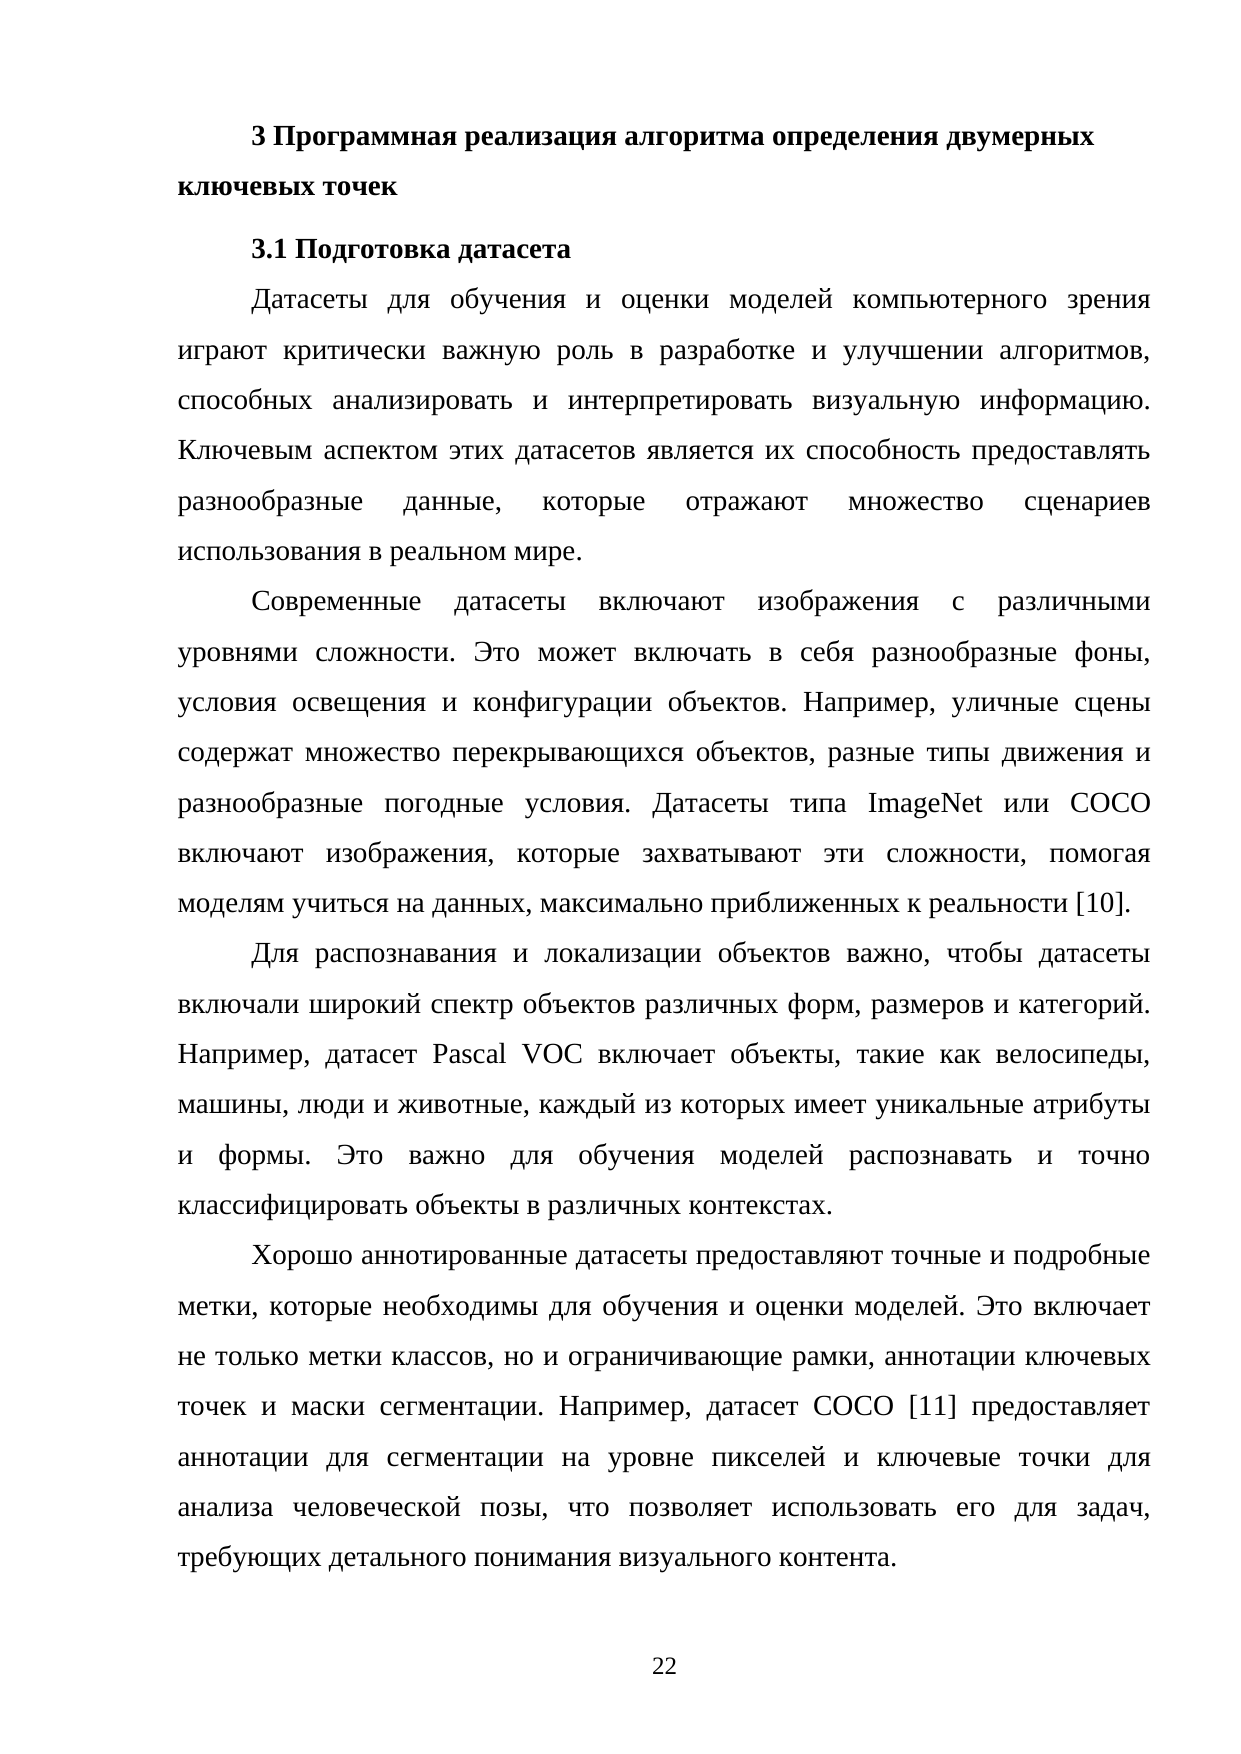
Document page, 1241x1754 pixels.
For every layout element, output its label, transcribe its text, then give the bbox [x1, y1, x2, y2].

text Для распознавания и локализации объектов важно, чтобы датасеты включали широкий спектр объектов различных форм, размеров и категорий. Например, датасет Pascal VOC включает объекты, такие как велосипеды, машины, люди и животные, каждый из которых имеет уникальные атрибуты и формы. Это важно для обучения моделей распознавать и точно классифицировать объекты в различных контекстах. [177, 936, 1152, 1221]
text Подготовка датасета [177, 231, 1152, 265]
text Датасеты для обучения и оценки моделей компьютерного зрения играют критически важную роль в разработке и улучшении алгоритмов, способных анализировать и интерпретировать визуальную информацию. Ключевым аспектом этих датасетов является их способность предоставлять разнообразные данные, которые отражают множество сценариев использования в реальном мире. [177, 282, 1152, 567]
text Программная реализация алгоритма определения двумерных ключевых точек [177, 118, 1152, 202]
text Современные датасеты включают изображения с различными уровнями сложности. Это может включать в себя разнообразные фоны, условия освещения и конфигурации объектов. Например, уличные сцены содержат множество перекрывающихся объектов, разные типы движения и разнообразные погодные условия. Датасеты типа ImageNet или COCO включают изображения, которые захватывают эти сложности, помогая моделям учиться на данных, максимально приближенных к реальности [10]. [177, 583, 1152, 919]
text Хорошо аннотированные датасеты предоставляют точные и подробные метки, которые необходимы для обучения и оценки моделей. Это включает не только метки классов, но и ограничивающие рамки, аннотации ключевых точек и маски сегментации. Например, датасет COCO [11] предоставляет аннотации для сегментации на уровне пикселей и ключевые точки для анализа человеческой позы, что позволяет использовать его для задач, требующих детального понимания визуального контента. [177, 1237, 1152, 1573]
